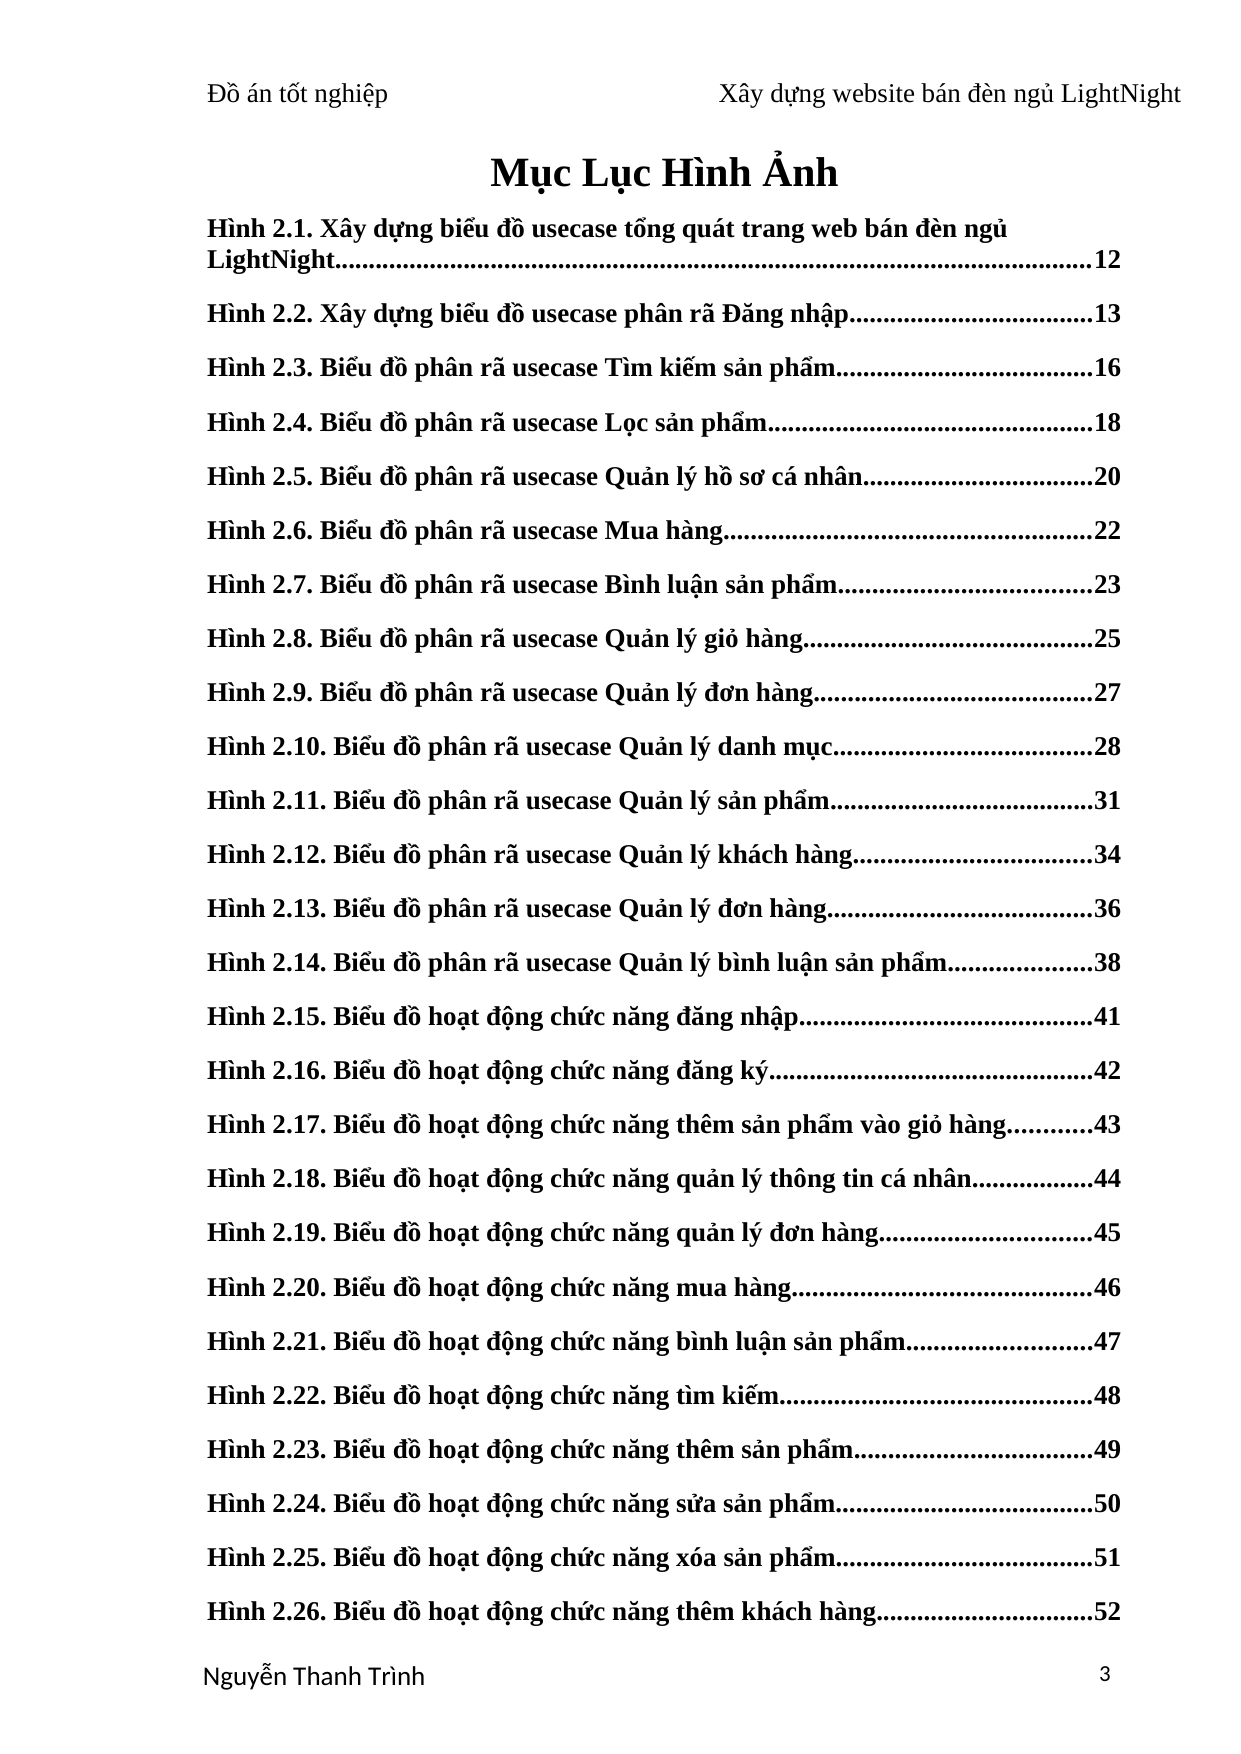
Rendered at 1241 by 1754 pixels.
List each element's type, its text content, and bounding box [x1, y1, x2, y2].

text Hình 2.12. Biểu đồ phân rã usecase Quản lý khách hàng 34 [207, 838, 1122, 869]
text Hình 2.17. Biểu đồ hoạt động chức năng thêm sản phẩm vào giỏ hàng 43 [207, 1108, 1122, 1139]
text Hình 2.6. Biểu đồ phân rã usecase Mua hàng 22 [207, 514, 1122, 545]
text Hình 2.23. Biểu đồ hoạt động chức năng thêm sản phẩm 49 [207, 1433, 1122, 1464]
text Hình 2.13. Biểu đồ phân rã usecase Quản lý đơn hàng 36 [207, 892, 1122, 923]
text Hình 2.26. Biểu đồ hoạt động chức năng thêm khách hàng 52 [207, 1595, 1122, 1626]
text Hình 2.3. Biểu đồ phân rã usecase Tìm kiếm sản phẩm 16 [207, 352, 1122, 383]
text Hình 2.8. Biểu đồ phân rã usecase Quản lý giỏ hàng 25 [207, 622, 1122, 653]
text Hình 2.15. Biểu đồ hoạt động chức năng đăng nhập 41 [207, 1000, 1122, 1031]
text Hình 2.21. Biểu đồ hoạt động chức năng bình luận sản phẩm 47 [207, 1325, 1122, 1356]
text Mục Lục Hình Ảnh [207, 148, 1122, 196]
text Hình 2.9. Biểu đồ phân rã usecase Quản lý đơn hàng 27 [207, 676, 1122, 707]
text Hình 2.22. Biểu đồ hoạt động chức năng tìm kiếm 48 [207, 1379, 1122, 1410]
text Hình 2.14. Biểu đồ phân rã usecase Quản lý bình luận sản phẩm 38 [207, 946, 1122, 977]
text Hình 2.16. Biểu đồ hoạt động chức năng đăng ký 42 [207, 1054, 1122, 1086]
text Hình 2.1. Xây dựng biểu đồ usecase tổng quát trang web bán đèn ngủ LightNight 12 [207, 212, 1122, 274]
text Hình 2.7. Biểu đồ phân rã usecase Bình luận sản phẩm 23 [207, 568, 1122, 599]
text Hình 2.19. Biểu đồ hoạt động chức năng quản lý đơn hàng 45 [207, 1217, 1122, 1248]
text Hình 2.10. Biểu đồ phân rã usecase Quản lý danh mục 28 [207, 730, 1122, 761]
text Hình 2.11. Biểu đồ phân rã usecase Quản lý sản phẩm 31 [207, 784, 1122, 815]
text Hình 2.25. Biểu đồ hoạt động chức năng xóa sản phẩm 51 [207, 1541, 1122, 1572]
text Hình 2.2. Xây dựng biểu đồ usecase phân rã Đăng nhập 13 [207, 297, 1122, 329]
text Hình 2.4. Biểu đồ phân rã usecase Lọc sản phẩm 18 [207, 406, 1122, 437]
text Hình 2.5. Biểu đồ phân rã usecase Quản lý hồ sơ cá nhân 20 [207, 460, 1122, 491]
text Hình 2.18. Biểu đồ hoạt động chức năng quản lý thông tin cá nhân 44 [207, 1162, 1122, 1194]
text Hình 2.24. Biểu đồ hoạt động chức năng sửa sản phẩm 50 [207, 1487, 1122, 1518]
text Hình 2.20. Biểu đồ hoạt động chức năng mua hàng 46 [207, 1271, 1122, 1302]
